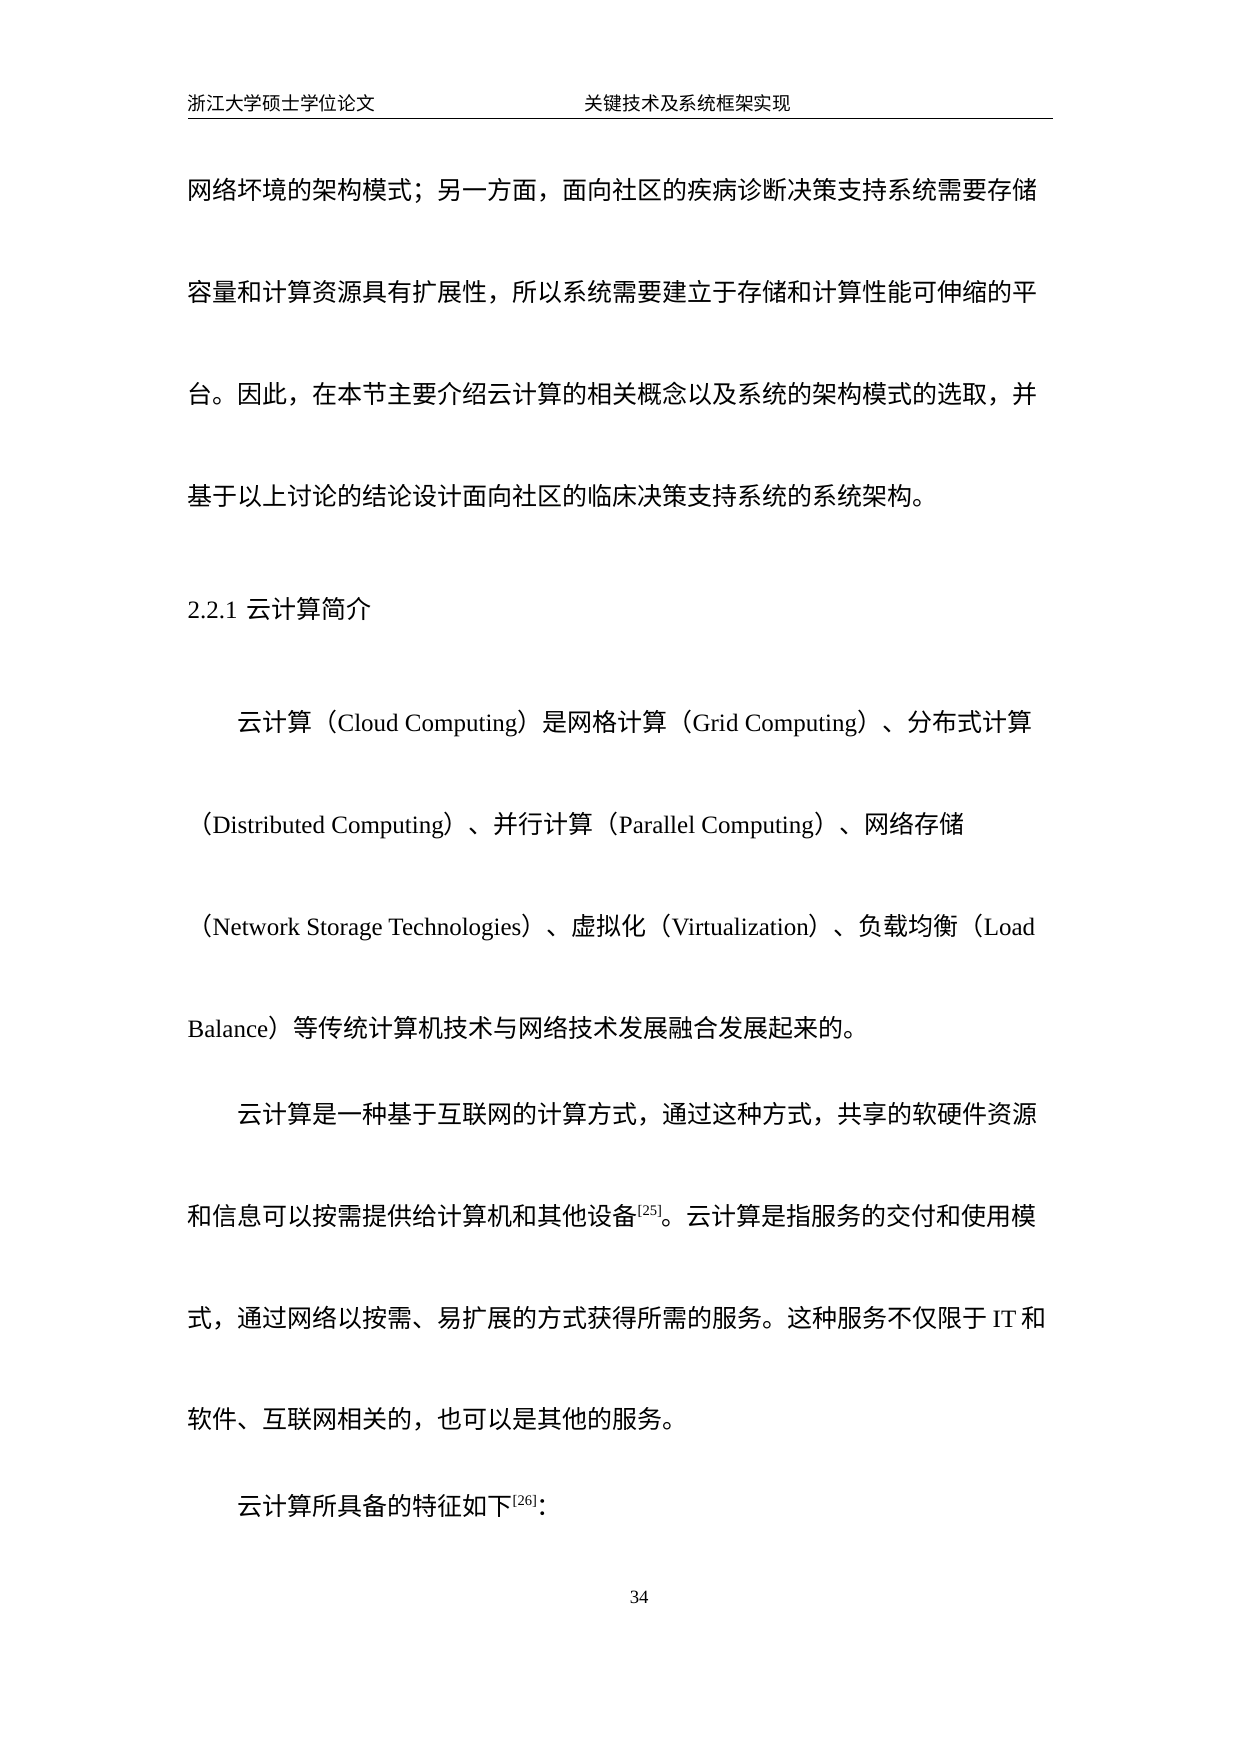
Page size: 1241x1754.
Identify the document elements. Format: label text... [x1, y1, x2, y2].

text 云计算（Cloud Computing）是网格计算（Grid Computing）、分布式计算（Distributed Computing）、并行计算（Parallel Computing）、网络存储（Network Storage Technologies）、虚拟化（Virtualization）、负载均衡（Load Balance）等传统计算机技术与网络技术发展融合发展起来的。 [187, 687, 1053, 1060]
text 云计算所具备的特征如下[26]： [187, 1470, 1053, 1538]
subtitle 云计算简介 [187, 574, 1053, 642]
text 云计算是一种基于互联网的计算方式，通过这种方式，共享的软硬件资源和信息可以按需提供给计算机和其他设备[25]。云计算是指服务的交付和使用模式，通过网络以按需、易扩展的方式获得所需的服务。这种服务不仅限于IT和软件、互联网相关的，也可以是其他的服务。 [187, 1078, 1053, 1452]
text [187, 155, 1053, 528]
